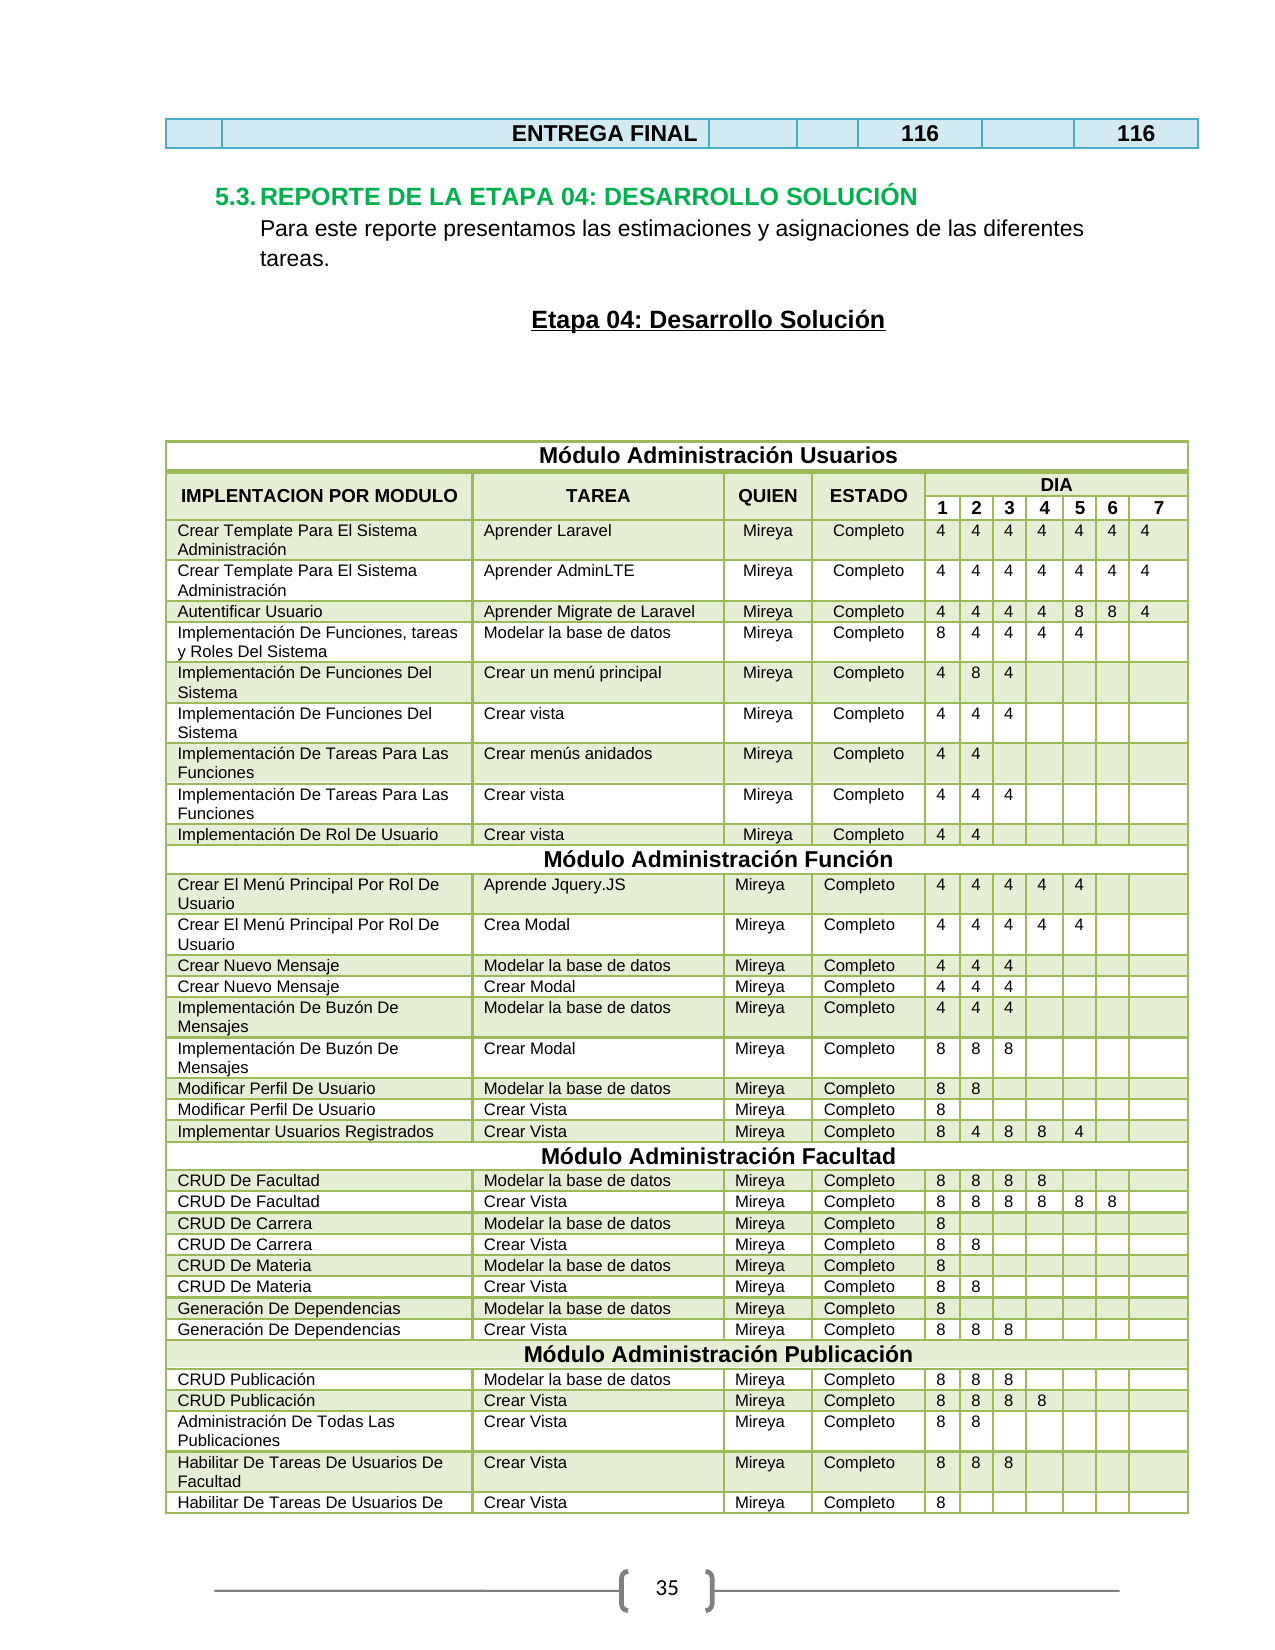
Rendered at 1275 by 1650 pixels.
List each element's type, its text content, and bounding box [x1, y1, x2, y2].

table_cell [1130, 1493, 1187, 1512]
table_cell 4 [1064, 875, 1095, 913]
table_cell Completo [813, 1320, 924, 1339]
table_cell [1064, 1453, 1095, 1491]
table_cell Implementación De Buzón De Mensajes [167, 998, 471, 1036]
table_cell DIA [926, 474, 1187, 495]
table_cell Completo [813, 825, 924, 844]
table_cell [1097, 785, 1128, 823]
table_cell Completo [813, 1100, 924, 1119]
table_cell 4 [1064, 561, 1095, 599]
table_cell Completo [813, 744, 924, 782]
table_cell [1064, 1039, 1095, 1077]
table_cell 8 [1064, 1192, 1095, 1211]
table_cell Módulo Administración Publicación [167, 1341, 1187, 1367]
table_cell Completo [813, 1121, 924, 1141]
table_cell ENTREGA FINAL [223, 120, 708, 147]
table_cell 8 [961, 1320, 992, 1339]
table_cell 4 [926, 602, 959, 621]
table_cell Módulo Administración Función [167, 846, 1187, 873]
table_cell [1097, 956, 1128, 975]
table_cell [994, 1079, 1025, 1098]
list REPORTE DE LA ETAPA 04: DESARROLLO SOLUCIÓN [215, 182, 1157, 210]
table_cell 6 [1097, 497, 1128, 519]
table_cell 8 [926, 1391, 959, 1410]
table_cell 4 [926, 744, 959, 782]
table_cell 4 [961, 704, 992, 742]
table_cell [1064, 1079, 1095, 1098]
table_cell Mireya [725, 1256, 811, 1275]
table_cell [994, 1299, 1025, 1318]
table_cell 4 [926, 521, 959, 559]
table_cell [167, 1493, 471, 1512]
table_cell [1027, 1235, 1062, 1254]
table_cell 8 [961, 1235, 992, 1254]
table_cell 4 [961, 602, 992, 621]
table_cell Autentificar Usuario [167, 602, 471, 621]
table_cell [961, 1214, 992, 1233]
table_cell 3 [994, 497, 1025, 519]
table_cell Mireya [725, 663, 811, 702]
table_cell 4 [961, 875, 992, 913]
table_cell 4 [1027, 521, 1062, 559]
table_cell 4 [994, 623, 1025, 661]
table_cell 4 [1130, 602, 1187, 621]
table_cell 8 [1027, 1171, 1062, 1190]
table_cell Mireya [725, 1320, 811, 1339]
table_cell TAREA [474, 474, 723, 519]
table_cell [1130, 704, 1187, 742]
table_cell 4 [994, 602, 1025, 621]
table_cell 4 [961, 561, 992, 599]
table_cell Completo [813, 1370, 924, 1389]
table_cell 4 [994, 704, 1025, 742]
table_cell 8 [926, 1100, 959, 1119]
table_cell Administración De Todas Las Publicaciones [167, 1412, 471, 1450]
table_cell 8 [961, 1453, 992, 1491]
table_cell Crear Nuevo Mensaje [167, 977, 471, 996]
table_cell Implementación De Tareas Para Las Funciones [167, 744, 471, 782]
table_cell Mireya [725, 602, 811, 621]
table_cell Crear El Menú Principal Por Rol De Usuario [167, 875, 471, 913]
table_cell [1130, 998, 1187, 1036]
table_cell 7 [1130, 497, 1187, 519]
table_cell Completo [813, 561, 924, 599]
table_cell 4 [961, 623, 992, 661]
table_cell Mireya [725, 915, 811, 953]
table_cell 4 [1130, 561, 1187, 599]
table_cell 8 [961, 1412, 992, 1450]
table_cell CRUD De Materia [167, 1277, 471, 1296]
table_cell [1130, 623, 1187, 661]
table_cell [1097, 1370, 1128, 1389]
table_cell 4 [1027, 623, 1062, 661]
table_cell Completo [813, 1171, 924, 1190]
table_cell Modelar la base de datos [474, 998, 723, 1036]
table_cell [1027, 956, 1062, 975]
table_cell Habilitar De Tareas De Usuarios De Facultad [167, 1453, 471, 1491]
table_cell Modelar la base de datos [474, 1370, 723, 1389]
table_cell QUIEN [725, 474, 811, 519]
table_cell [1027, 1412, 1062, 1450]
table_cell CRUD De Facultad [167, 1171, 471, 1190]
list Etapa 04: Desarrollo Solución [260, 305, 1157, 334]
table_cell 8 [926, 1277, 959, 1296]
table_cell Mireya [725, 1121, 811, 1141]
table_cell CRUD De Materia [167, 1256, 471, 1275]
table_cell 8 [926, 1299, 959, 1318]
table_cell 2 [961, 497, 992, 519]
table_cell [994, 825, 1025, 844]
table_cell [1130, 663, 1187, 702]
table_cell [994, 744, 1025, 782]
table_cell Mireya [725, 521, 811, 559]
table_cell Mireya [725, 1370, 811, 1389]
table_cell 4 [1027, 602, 1062, 621]
table_cell [1027, 744, 1062, 782]
table_cell 8 [961, 1192, 992, 1211]
table_cell Mireya [725, 1100, 811, 1119]
table_cell Mireya [725, 1412, 811, 1450]
table_cell 8 [1027, 1121, 1062, 1141]
table_cell 4 [994, 915, 1025, 953]
table_cell Crear Template Para El Sistema Administración [167, 561, 471, 599]
table_cell [1064, 1171, 1095, 1190]
table_cell [1027, 1079, 1062, 1098]
table_cell ESTADO [813, 474, 924, 519]
table_cell 8 [994, 1121, 1025, 1141]
table_cell Completo [813, 1079, 924, 1098]
table_cell [1097, 1039, 1128, 1077]
table_cell 4 [1130, 521, 1187, 559]
table_cell [1097, 1171, 1128, 1190]
table_cell [1027, 1453, 1062, 1491]
table_cell [1027, 977, 1062, 996]
table_cell [1130, 1121, 1187, 1141]
table_cell [1027, 1370, 1062, 1389]
table_cell 4 [926, 663, 959, 702]
table_cell Implementación De Funciones Del Sistema [167, 663, 471, 702]
table_cell 4 [926, 998, 959, 1036]
table_cell [1097, 1256, 1128, 1275]
table_cell Mireya [725, 1453, 811, 1491]
table_cell 8 [926, 1412, 959, 1450]
table_cell 4 [1027, 875, 1062, 913]
table_cell 8 [961, 1277, 992, 1296]
table_cell Modelar la base de datos [474, 956, 723, 975]
table_cell 8 [926, 1493, 959, 1512]
table_cell Modelar la base de datos [474, 1256, 723, 1275]
table_cell Crear Vista [474, 1320, 723, 1339]
table_cell [1097, 744, 1128, 782]
table_cell [994, 1277, 1025, 1296]
table_cell [1097, 1214, 1128, 1233]
table_cell 8 [994, 1320, 1025, 1339]
table_cell [994, 1412, 1025, 1450]
table_cell Implementar Usuarios Registrados [167, 1121, 471, 1141]
table_cell [1130, 1100, 1187, 1119]
table_cell 8 [926, 1235, 959, 1254]
table_cell 4 [961, 785, 992, 823]
table_cell [1027, 1256, 1062, 1275]
table_cell [1064, 663, 1095, 702]
table_cell [1064, 1391, 1095, 1410]
table_cell 4 [994, 785, 1025, 823]
table_cell Módulo Administración Facultad [167, 1143, 1187, 1169]
table_cell Completo [813, 915, 924, 953]
table_cell [1097, 875, 1128, 913]
table_cell Aprende Jquery.JS [474, 875, 723, 913]
table_cell [1027, 1299, 1062, 1318]
table_cell 4 [1027, 497, 1062, 519]
table_cell Completo [813, 1493, 924, 1512]
table_cell 4 [1097, 561, 1128, 599]
table_cell [1097, 1391, 1128, 1410]
table_cell [1027, 825, 1062, 844]
table_cell 4 [961, 744, 992, 782]
table_cell Crear vista [474, 785, 723, 823]
table_cell [1027, 785, 1062, 823]
table_cell 4 [1027, 915, 1062, 953]
table_cell 4 [961, 915, 992, 953]
table_cell [1097, 915, 1128, 953]
table_cell Crear Vista [474, 1453, 723, 1491]
table_cell [1027, 1277, 1062, 1296]
table_cell IMPLENTACION POR MODULO [167, 474, 471, 519]
table_cell 8 [926, 1256, 959, 1275]
table_cell [1097, 998, 1128, 1036]
table_cell 8 [961, 663, 992, 702]
table_cell [1064, 785, 1095, 823]
table_cell [994, 1100, 1025, 1119]
table_cell Mireya [725, 1079, 811, 1098]
table_cell Crear El Menú Principal Por Rol De Usuario [167, 915, 471, 953]
table_cell [1064, 1370, 1095, 1389]
table_cell [1130, 1370, 1187, 1389]
table_cell 8 [1064, 602, 1095, 621]
table_cell Crear vista [474, 825, 723, 844]
table_cell 1 [926, 497, 959, 519]
table_cell [1130, 1171, 1187, 1190]
table_cell [961, 1493, 992, 1512]
table_cell [1097, 663, 1128, 702]
table_cell 4 [1064, 915, 1095, 953]
table_cell Mireya [725, 1235, 811, 1254]
table_cell Aprender Migrate de Laravel [474, 602, 723, 621]
table_cell Mireya [725, 956, 811, 975]
table_cell 4 [926, 875, 959, 913]
table_cell [1130, 956, 1187, 975]
table_cell 8 [926, 1214, 959, 1233]
table_cell 4 [994, 561, 1025, 599]
table_cell [1064, 1100, 1095, 1119]
table_cell Completo [813, 1453, 924, 1491]
table_cell [994, 1214, 1025, 1233]
table_cell [1097, 704, 1128, 742]
table_cell Implementación De Rol De Usuario [167, 825, 471, 844]
table_cell [1027, 704, 1062, 742]
table_cell [1130, 875, 1187, 913]
table_cell Completo [813, 785, 924, 823]
table_cell [1130, 825, 1187, 844]
table_cell [1130, 1214, 1187, 1233]
table_cell 4 [1097, 521, 1128, 559]
table_cell [994, 1493, 1025, 1512]
table_cell 4 [961, 825, 992, 844]
table_cell [1097, 1320, 1128, 1339]
table_cell 5 [1064, 497, 1095, 519]
table_cell [1130, 1192, 1187, 1211]
table_cell Mireya [725, 704, 811, 742]
table_cell Mireya [725, 1171, 811, 1190]
table_cell [1064, 1493, 1095, 1512]
table_cell CRUD De Carrera [167, 1214, 471, 1233]
table_cell 116 [1075, 120, 1197, 147]
table_cell 4 [1064, 1121, 1095, 1141]
table_cell [1130, 744, 1187, 782]
table_cell [1097, 1079, 1128, 1098]
table_cell Mireya [725, 561, 811, 599]
table_cell 8 [1027, 1391, 1062, 1410]
table_header Módulo Administración Usuarios [167, 443, 1187, 469]
table_cell 8 [994, 1391, 1025, 1410]
table_cell Mireya [725, 1277, 811, 1296]
table_cell 4 [926, 704, 959, 742]
table_cell 8 [926, 1320, 959, 1339]
table_cell Crea Modal [474, 915, 723, 953]
table_cell CRUD De Carrera [167, 1235, 471, 1254]
table_cell 4 [1064, 623, 1095, 661]
table_cell 8 [926, 1039, 959, 1077]
table_cell 4 [926, 825, 959, 844]
table_cell Crear Nuevo Mensaje [167, 956, 471, 975]
table_cell [1130, 1256, 1187, 1275]
table_cell 4 [1027, 561, 1062, 599]
table_cell 8 [961, 1391, 992, 1410]
table_cell Mireya [725, 1493, 811, 1512]
table_cell Modelar la base de datos [474, 623, 723, 661]
table_cell Crear vista [474, 704, 723, 742]
table_cell 8 [1097, 1192, 1128, 1211]
table_cell 8 [994, 1370, 1025, 1389]
table_cell [1130, 1039, 1187, 1077]
table_cell [1027, 998, 1062, 1036]
table_cell Mireya [725, 785, 811, 823]
table_cell [1027, 1214, 1062, 1233]
table_cell [1130, 1277, 1187, 1296]
table_cell Completo [813, 977, 924, 996]
table_cell 4 [994, 875, 1025, 913]
table_cell [1097, 825, 1128, 844]
table_cell [1064, 1299, 1095, 1318]
table_cell Crear menús anidados [474, 744, 723, 782]
table_cell [798, 120, 857, 147]
table_cell Crear Vista [474, 1235, 723, 1254]
table_cell 4 [961, 956, 992, 975]
table_cell Mireya [725, 1214, 811, 1233]
table_cell Crear Vista [474, 1192, 723, 1211]
table_cell Mireya [725, 1192, 811, 1211]
table_cell Modificar Perfil De Usuario [167, 1100, 471, 1119]
table_cell [1130, 1320, 1187, 1339]
table_cell 8 [961, 1171, 992, 1190]
table_cell Mireya [725, 1299, 811, 1318]
table_cell [1064, 1235, 1095, 1254]
table_cell [1097, 1235, 1128, 1254]
table_cell 4 [926, 915, 959, 953]
table_cell 116 [859, 120, 981, 147]
table_cell [1064, 744, 1095, 782]
table_cell [1097, 1453, 1128, 1491]
table_cell 8 [926, 1453, 959, 1491]
table_cell 8 [994, 1192, 1025, 1211]
table_cell Completo [813, 956, 924, 975]
table_cell Crear Template Para El Sistema Administración [167, 521, 471, 559]
table_cell Completo [813, 623, 924, 661]
table_cell 4 [961, 998, 992, 1036]
table_cell 8 [961, 1079, 992, 1098]
table_cell Modelar la base de datos [474, 1079, 723, 1098]
table_cell [1064, 998, 1095, 1036]
table_cell [1064, 1214, 1095, 1233]
table_cell Modificar Perfil De Usuario [167, 1079, 471, 1098]
table_cell 8 [926, 1171, 959, 1190]
table_cell 8 [994, 1171, 1025, 1190]
table_cell Completo [813, 663, 924, 702]
table_cell [1027, 1039, 1062, 1077]
table_cell [1097, 1277, 1128, 1296]
table_cell Completo [813, 1235, 924, 1254]
table_cell Crear Vista [474, 1391, 723, 1410]
table_cell 8 [994, 1039, 1025, 1077]
table_cell [961, 1100, 992, 1119]
table_cell Crear un menú principal [474, 663, 723, 702]
table_cell [1097, 1100, 1128, 1119]
table_cell [1064, 1320, 1095, 1339]
table_cell 8 [926, 623, 959, 661]
table_cell 8 [961, 1370, 992, 1389]
table_cell Aprender AdminLTE [474, 561, 723, 599]
table_cell [1130, 1453, 1187, 1491]
table_cell [1130, 1412, 1187, 1450]
table_cell [961, 1256, 992, 1275]
table_cell Mireya [725, 825, 811, 844]
table_cell Completo [813, 875, 924, 913]
table_cell 8 [1027, 1192, 1062, 1211]
table_cell 4 [926, 956, 959, 975]
table_cell Modelar la base de datos [474, 1171, 723, 1190]
table_cell [1064, 704, 1095, 742]
table_cell Mireya [725, 998, 811, 1036]
table_cell [1130, 785, 1187, 823]
table_cell [1064, 825, 1095, 844]
table_cell Completo [813, 1214, 924, 1233]
table_cell 4 [961, 977, 992, 996]
table_cell Completo [813, 1412, 924, 1450]
table_cell 4 [961, 521, 992, 559]
table_cell [1130, 977, 1187, 996]
table_cell [167, 120, 221, 147]
table_cell Implementación De Funciones Del Sistema [167, 704, 471, 742]
table_cell Crear Vista [474, 1412, 723, 1450]
table_cell 8 [926, 1370, 959, 1389]
table_cell Crear Modal [474, 1039, 723, 1077]
table_cell [710, 120, 796, 147]
table_cell [1064, 1412, 1095, 1450]
table_cell 4 [926, 785, 959, 823]
table_cell 4 [994, 663, 1025, 702]
table_cell [1097, 1412, 1128, 1450]
table_cell Crear Modal [474, 977, 723, 996]
table_cell Crear Vista [474, 1121, 723, 1141]
table_cell Mireya [725, 1391, 811, 1410]
table_cell 8 [994, 1453, 1025, 1491]
table_cell Implementación De Buzón De Mensajes [167, 1039, 471, 1077]
table_cell 4 [926, 977, 959, 996]
table_cell 8 [926, 1121, 959, 1141]
table_cell [1064, 1277, 1095, 1296]
table_cell 4 [961, 1121, 992, 1141]
table_cell 8 [961, 1039, 992, 1077]
table_cell Completo [813, 1277, 924, 1296]
table_cell 8 [1097, 602, 1128, 621]
table_cell Completo [813, 704, 924, 742]
table_cell Mireya [725, 623, 811, 661]
table_cell Aprender Laravel [474, 521, 723, 559]
table_cell [1097, 1493, 1128, 1512]
table_cell Completo [813, 602, 924, 621]
table_cell 4 [994, 521, 1025, 559]
table_cell Implementación De Tareas Para Las Funciones [167, 785, 471, 823]
table_cell Completo [813, 1256, 924, 1275]
table_cell Mireya [725, 1039, 811, 1077]
table_cell [1097, 1299, 1128, 1318]
table_cell Mireya [725, 744, 811, 782]
table_cell [1064, 956, 1095, 975]
table_cell [1130, 1299, 1187, 1318]
table_cell Generación De Dependencias [167, 1299, 471, 1318]
table_cell [1027, 1320, 1062, 1339]
list Para este reporte presentamos las estimaciones y asignaciones de las diferentes tareas. [260, 215, 1157, 271]
table_cell Crear Vista [474, 1100, 723, 1119]
table_cell Mireya [725, 977, 811, 996]
table_cell [1130, 1235, 1187, 1254]
table_cell [1027, 663, 1062, 702]
table_cell 8 [926, 1192, 959, 1211]
table_cell 8 [926, 1079, 959, 1098]
table_cell [1130, 1079, 1187, 1098]
table_cell [1027, 1100, 1062, 1119]
table_cell Generación De Dependencias [167, 1320, 471, 1339]
table_cell 4 [994, 956, 1025, 975]
table_cell Completo [813, 521, 924, 559]
table_cell Completo [813, 1039, 924, 1077]
table_cell Implementación De Funciones, tareas y Roles Del Sistema [167, 623, 471, 661]
table_cell 4 [994, 998, 1025, 1036]
table_cell Crear Vista [474, 1493, 723, 1512]
table_cell [1130, 1391, 1187, 1410]
table_cell Modelar la base de datos [474, 1299, 723, 1318]
table_cell [1097, 1121, 1128, 1141]
table_cell Completo [813, 1192, 924, 1211]
table_cell [994, 1235, 1025, 1254]
table_cell CRUD Publicación [167, 1391, 471, 1410]
table_cell [1027, 1493, 1062, 1512]
table_cell [1064, 977, 1095, 996]
table_cell 4 [994, 977, 1025, 996]
table_cell [1097, 977, 1128, 996]
table_cell CRUD Publicación [167, 1370, 471, 1389]
table_cell [1130, 915, 1187, 953]
table_cell [1097, 623, 1128, 661]
table_cell Mireya [725, 875, 811, 913]
table_cell [983, 120, 1073, 147]
table_cell Modelar la base de datos [474, 1214, 723, 1233]
table_cell Completo [813, 1299, 924, 1318]
table_cell [1064, 1256, 1095, 1275]
table_cell 4 [1064, 521, 1095, 559]
table_cell [994, 1256, 1025, 1275]
table_cell Completo [813, 998, 924, 1036]
table_cell 4 [926, 561, 959, 599]
table_cell [961, 1299, 992, 1318]
table_cell Crear Vista [474, 1277, 723, 1296]
table_cell CRUD De Facultad [167, 1192, 471, 1211]
table_cell Completo [813, 1391, 924, 1410]
